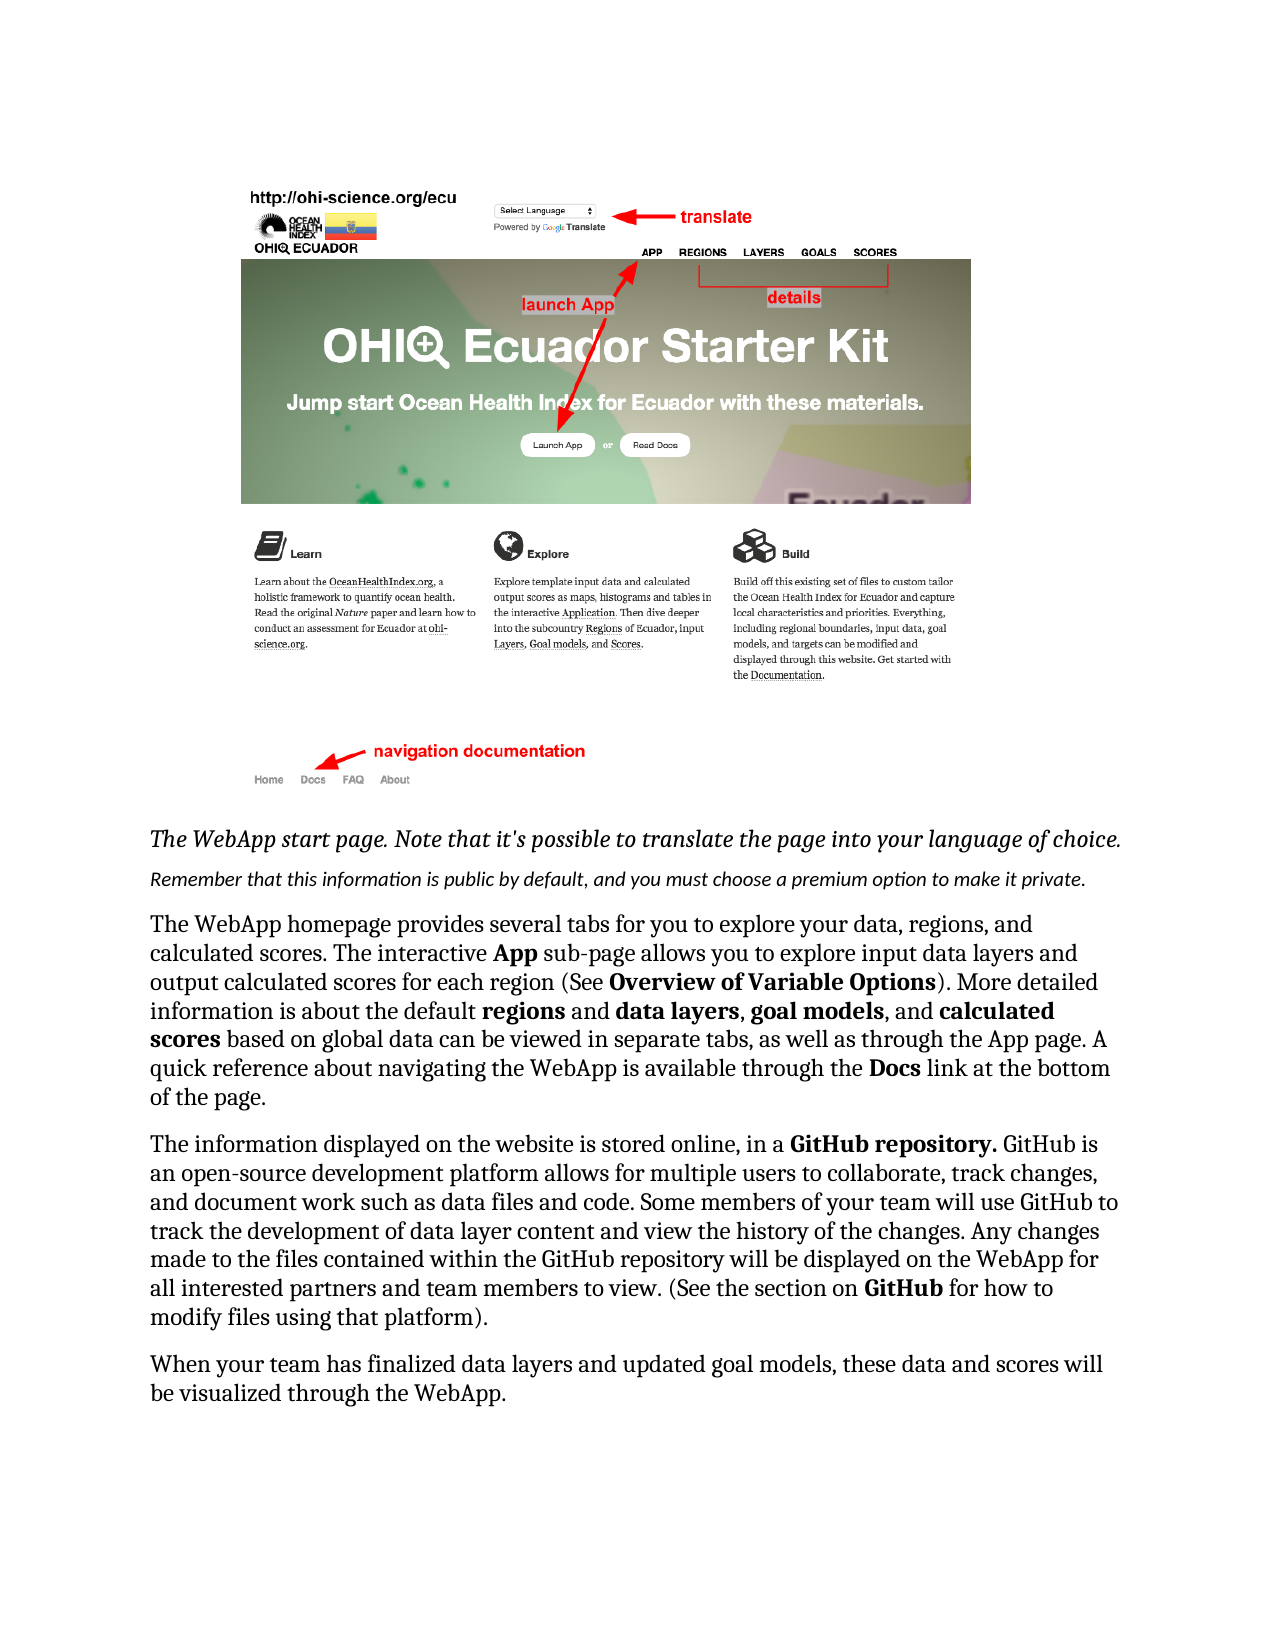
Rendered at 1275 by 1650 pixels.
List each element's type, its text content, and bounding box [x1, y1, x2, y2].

text When your team has finalized data layers and updated goal models, these data and scores will be visualized through the WebApp. [150, 1350, 1125, 1408]
text The WebApp start page. Note that it's possible to translate the page into your language of choice. [150, 825, 1125, 854]
text Remember that this information is public by default, and you must choose a premium option to make it private. [150, 866, 1125, 892]
text The information displayed on the website is stored online, in a GitHub repository. GitHub is an open-source development platform allows for multiple users to collaborate, track changes, and document work such as data files and code. Some members of your team will use GitHub to track the development of data layer content and view the history of the changes. Any changes made to the files contained within the GitHub repository will be displayed on the WebApp for all interested partners and team members to view. (See the section on GitHub for how to modify files using that platform). [150, 1130, 1125, 1332]
picture [168, 150, 1044, 807]
text The WebApp homepage provides several tabs for you to explore your data, regions, and calculated scores. The interactive App sub-page allows you to explore input data layers and output calculated scores for each region (See Overview of Variable Options). More detailed information is about the default regions and data layers, goal models, and calculated scores based on global data can be viewed in separate tabs, as well as through the App page. A quick reference about navigating the WebApp is available through the Docs link at the bottom of the page. [150, 910, 1125, 1112]
